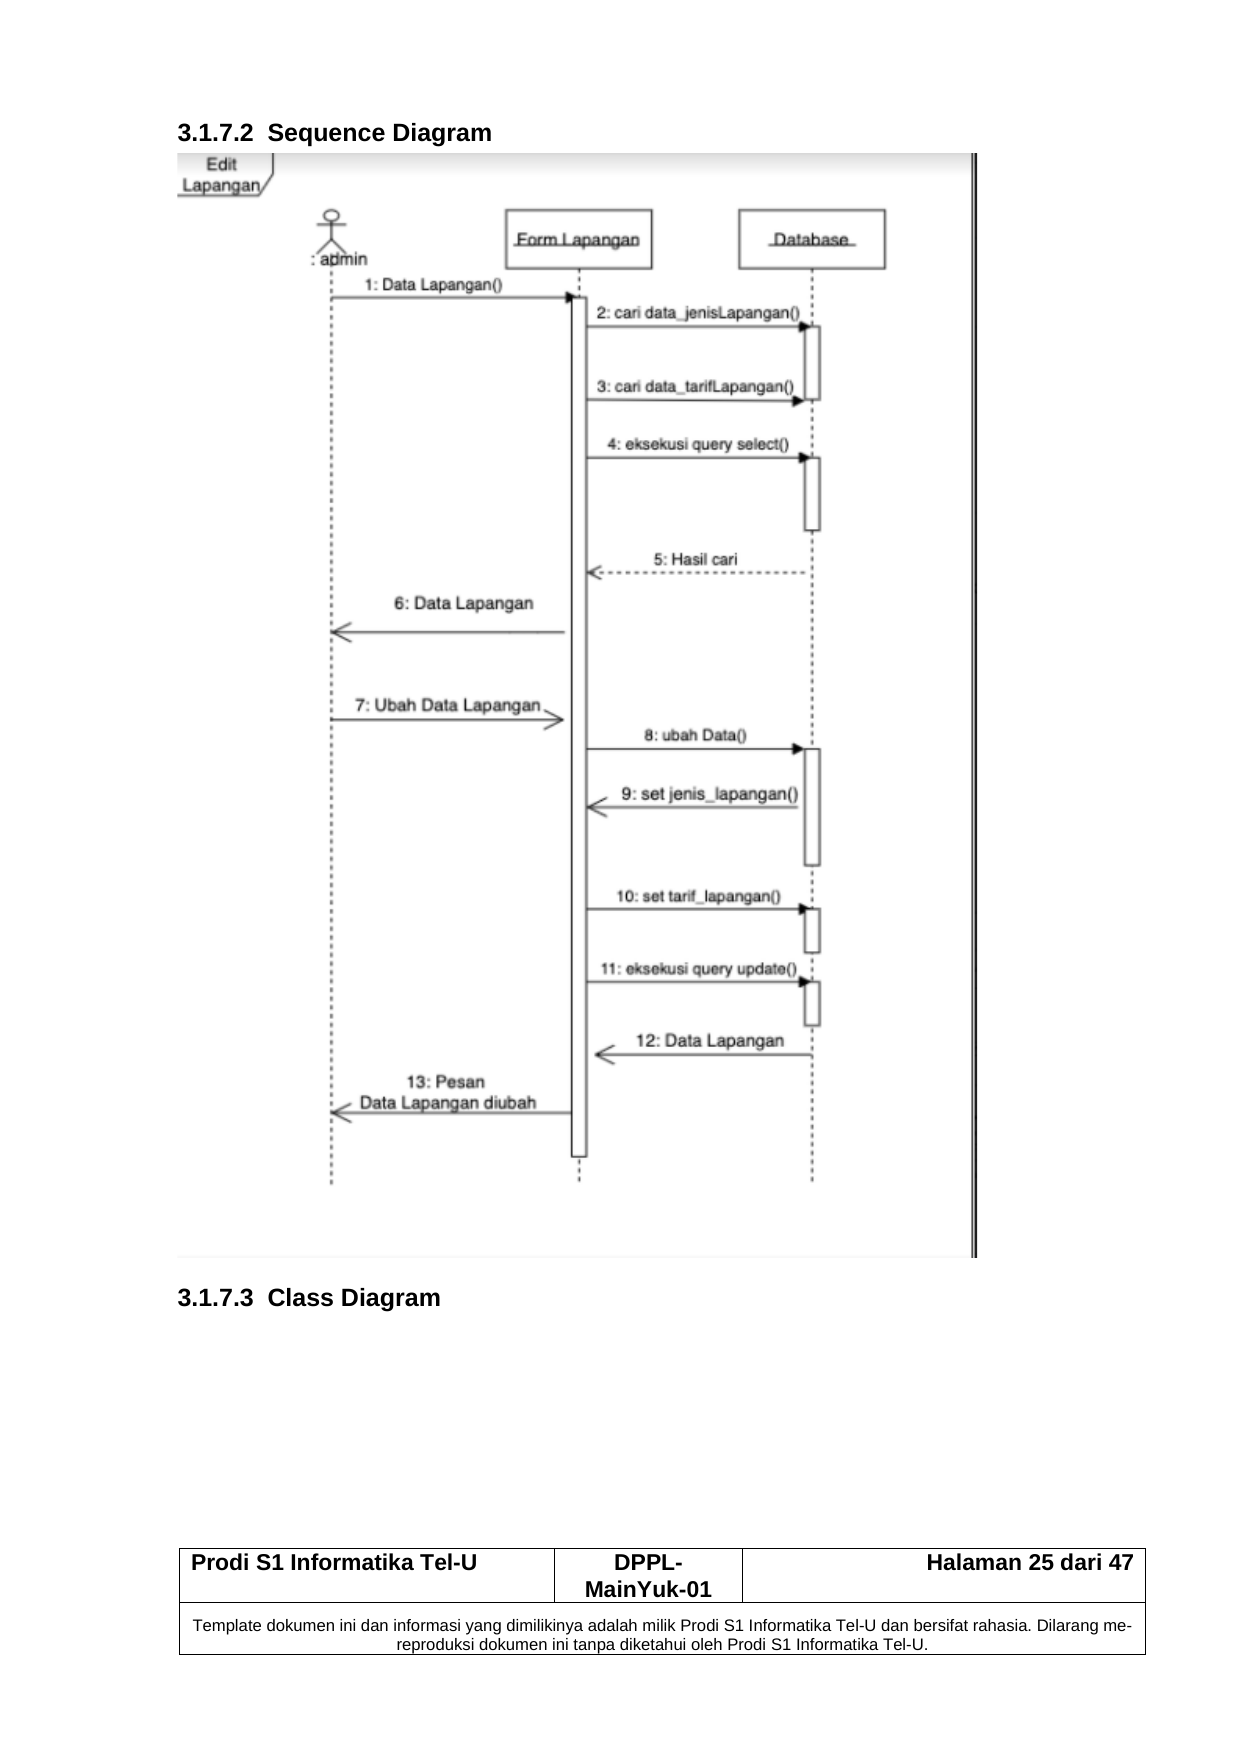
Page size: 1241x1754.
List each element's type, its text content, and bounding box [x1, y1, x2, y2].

picture [177, 153, 978, 1258]
subtitle Sequence Diagram [177, 118, 1122, 147]
subtitle Class Diagram [177, 1283, 1122, 1312]
